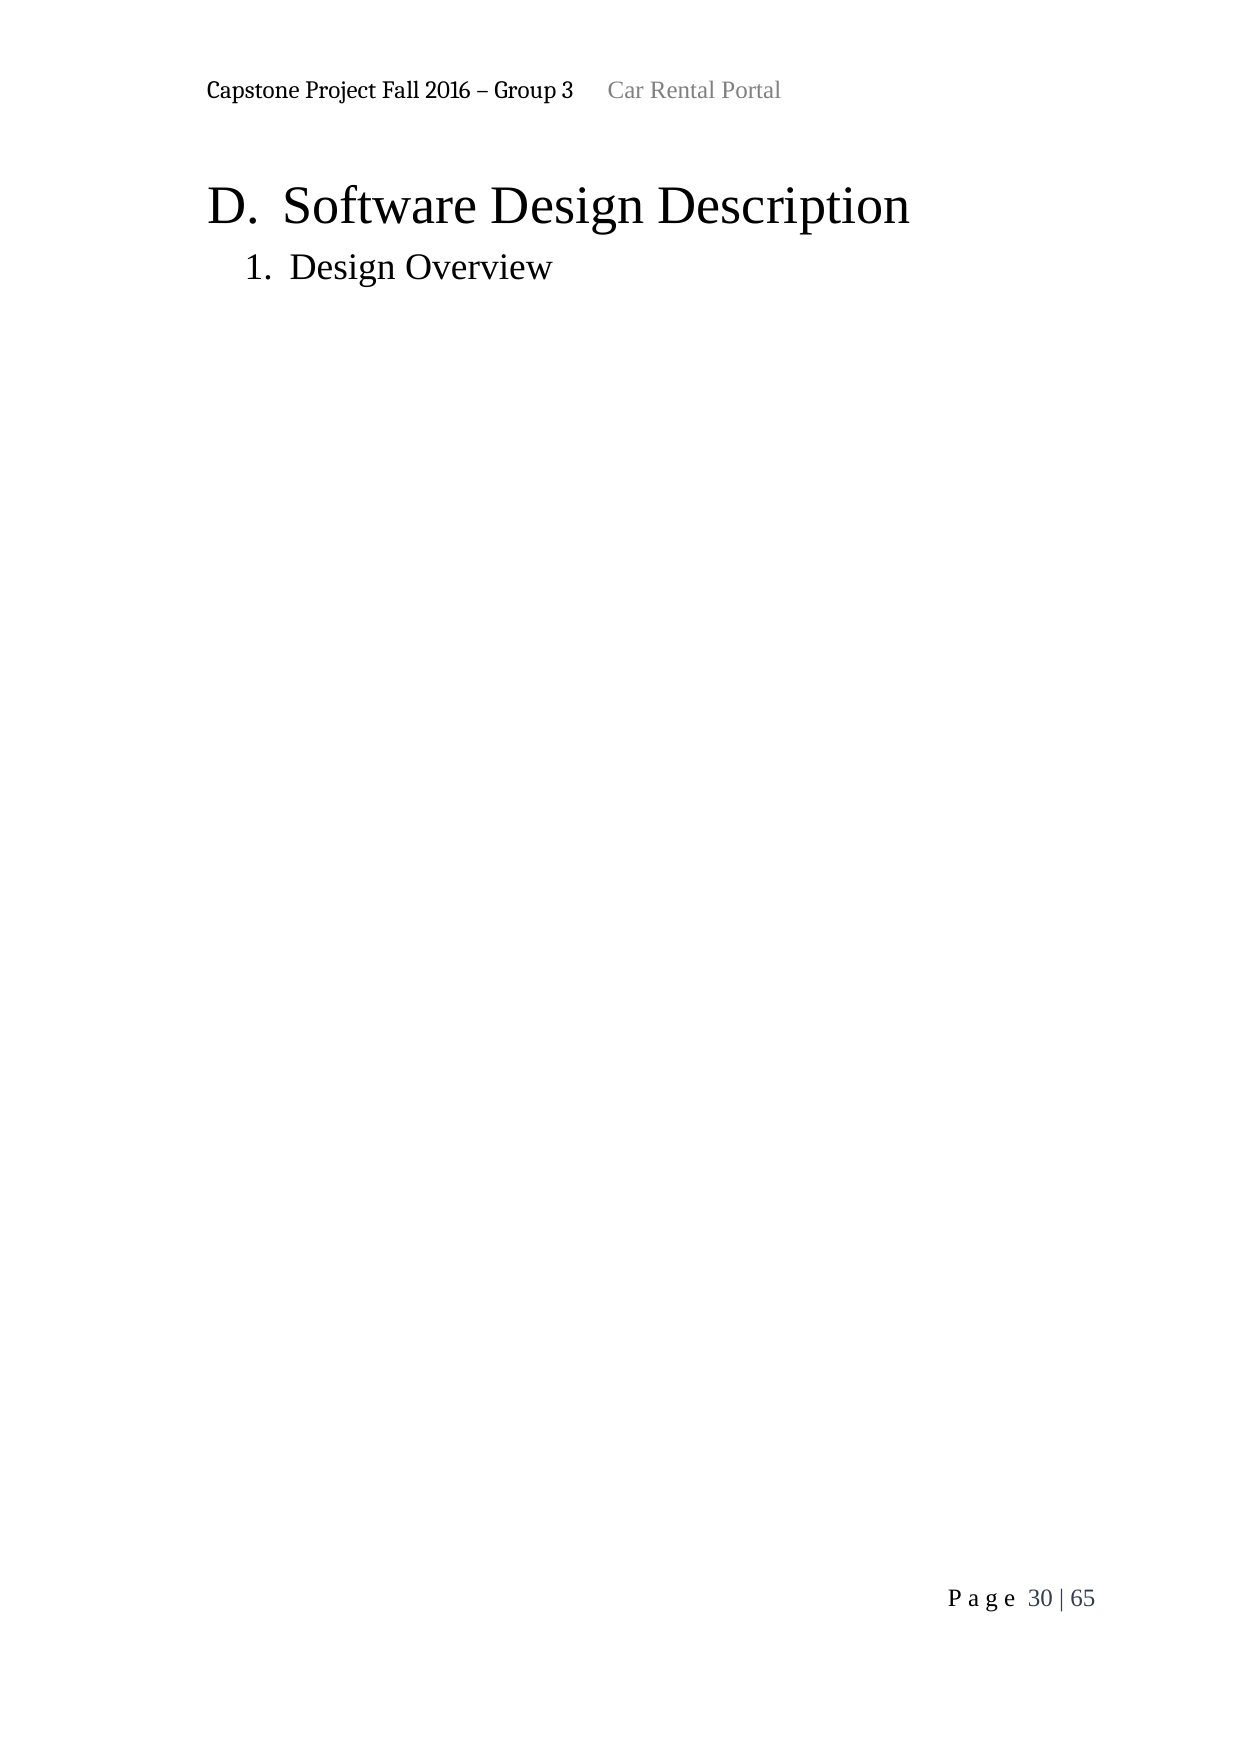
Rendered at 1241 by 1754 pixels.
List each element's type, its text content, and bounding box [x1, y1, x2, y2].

subtitle Software Design Description [207, 173, 1122, 235]
subtitle Design Overview [244, 244, 1122, 287]
